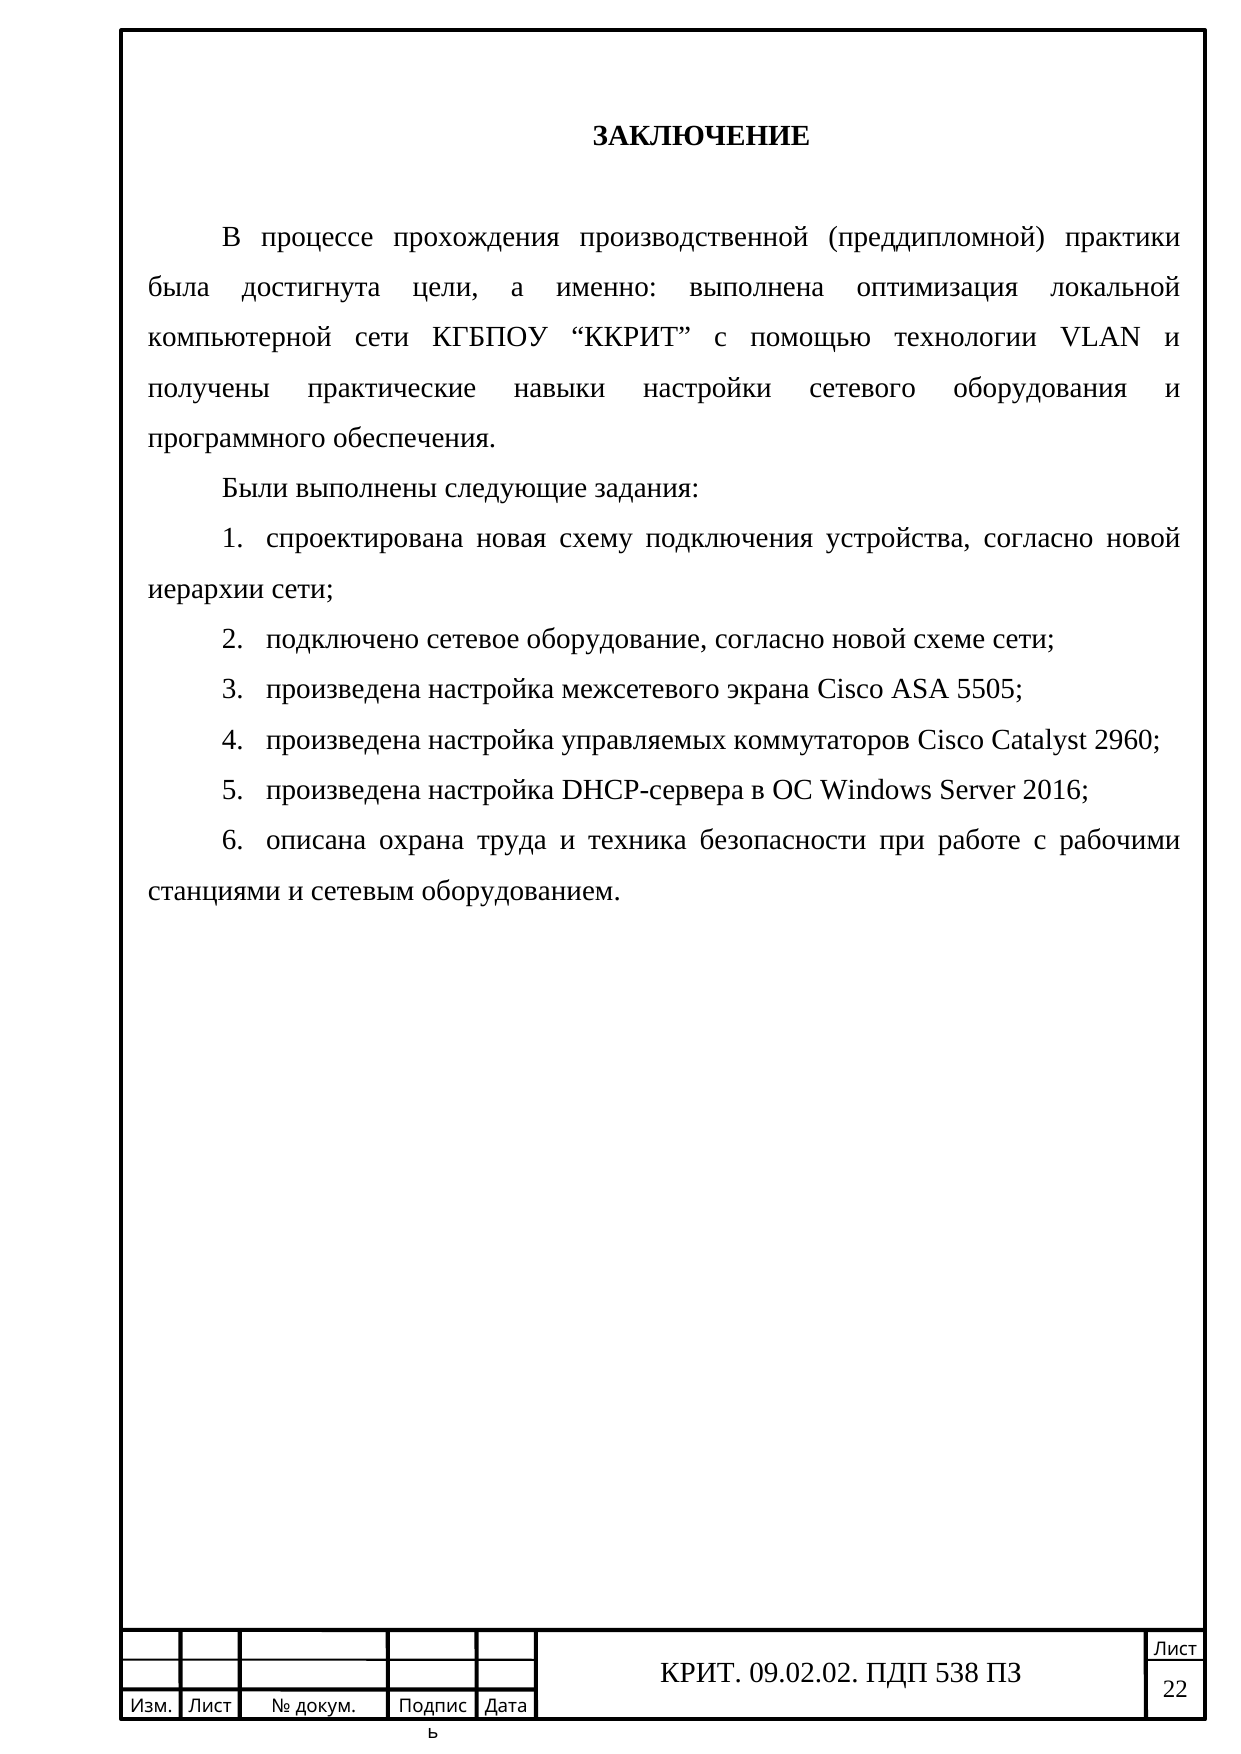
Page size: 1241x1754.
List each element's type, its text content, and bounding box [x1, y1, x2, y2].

list произведена настройка межсетевого экрана Cisco ASA 5505; [148, 672, 1181, 705]
list произведена настройка DHCP-сервера в ОС Windows Server 2016; [148, 772, 1181, 806]
list ЗАКЛЮЧЕНИЕ [148, 118, 1181, 152]
list описана охрана труда и техника безопасности при работе с рабочими станциями и сетевым оборудованием. [148, 822, 1181, 906]
list спроектирована новая схему подключения устройства, согласно новой иерархии сети; [148, 521, 1181, 604]
list В процессе прохождения производственной (преддипломной) практики была достигнута цели, а именно: выполнена оптимизация локальной компьютерной сети КГБПОУ “ККРИТ” с помощью технологии VLAN и получены практические навыки настройки сетевого оборудования и программного обеспечения. [148, 219, 1181, 453]
list подключено сетевое оборудование, согласно новой схеме сети; [148, 621, 1181, 655]
list произведена настройка управляемых коммутаторов Cisco Catalyst 2960; [148, 722, 1181, 755]
list Были выполнены следующие задания: [148, 470, 1181, 504]
